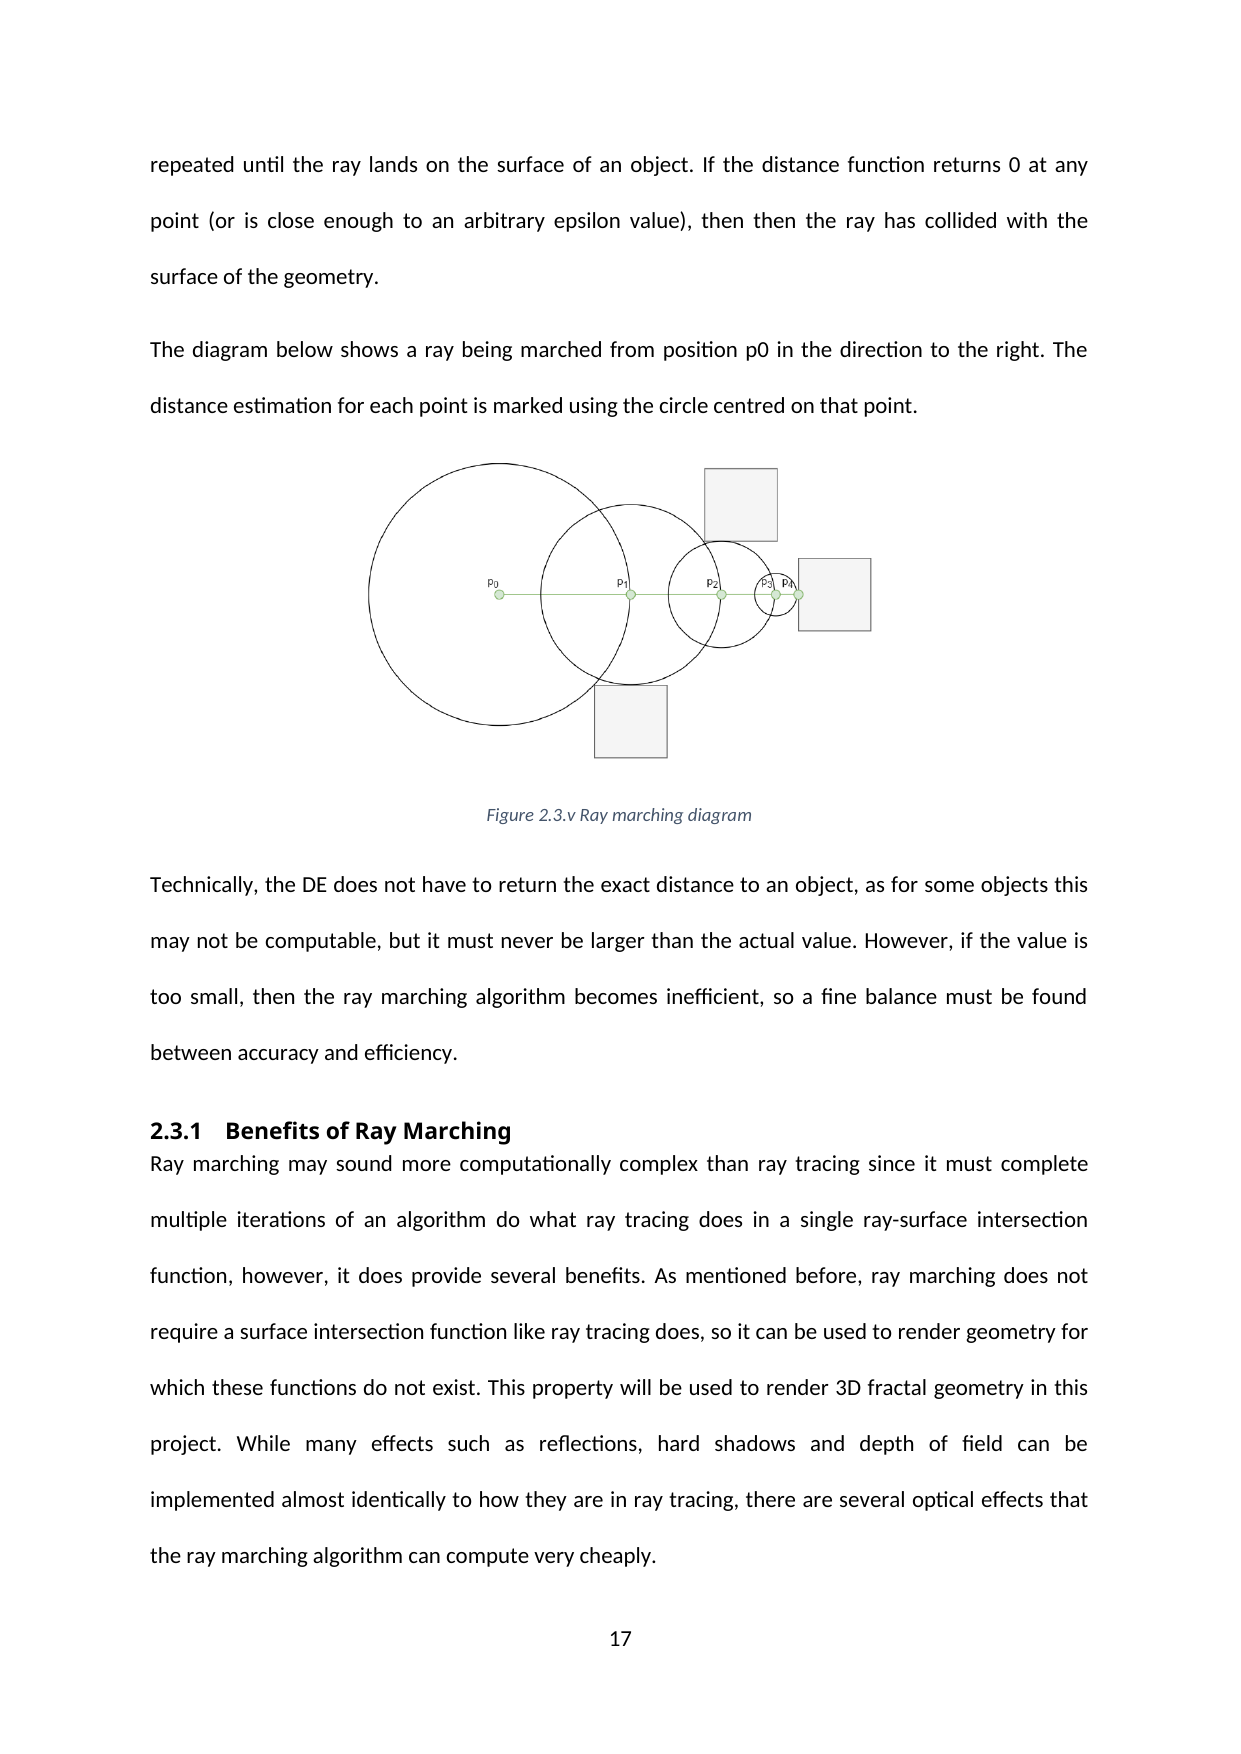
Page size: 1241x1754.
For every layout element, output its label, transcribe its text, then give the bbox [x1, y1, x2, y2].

picture [368, 463, 872, 759]
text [150, 150, 1090, 290]
text Technically, the DE does not have to return the exact distance to an object, as for some objects this may not be computable, but it must never be larger than the actual value. However, if the value is too small, then the ray marching algorithm becomes inefficient, so a fine balance must be found between accuracy and efficiency. [150, 870, 1090, 1066]
text Ray marching may sound more computationally complex than ray tracing since it must complete multiple iterations of an algorithm do what ray tracing does in a single ray-surface intersection function, however, it does provide several benefits. As mentioned before, ray marching does not require a surface intersection function like ray tracing does, so it can be used to render geometry for which these functions do not exist. This property will be used to render 3D fractal geometry in this project. While many effects such as reflections, hard shadows and depth of field can be implemented almost identically to how they are in ray tracing, there are several optical effects that the ray marching algorithm can compute very cheaply. [150, 1149, 1090, 1569]
text The diagram below shows a ray being marched from position p0 in the direction to the right. The distance estimation for each point is marked using the circle centred on that point. [150, 335, 1090, 419]
subtitle Benefits of Ray Marching [150, 1115, 1090, 1146]
